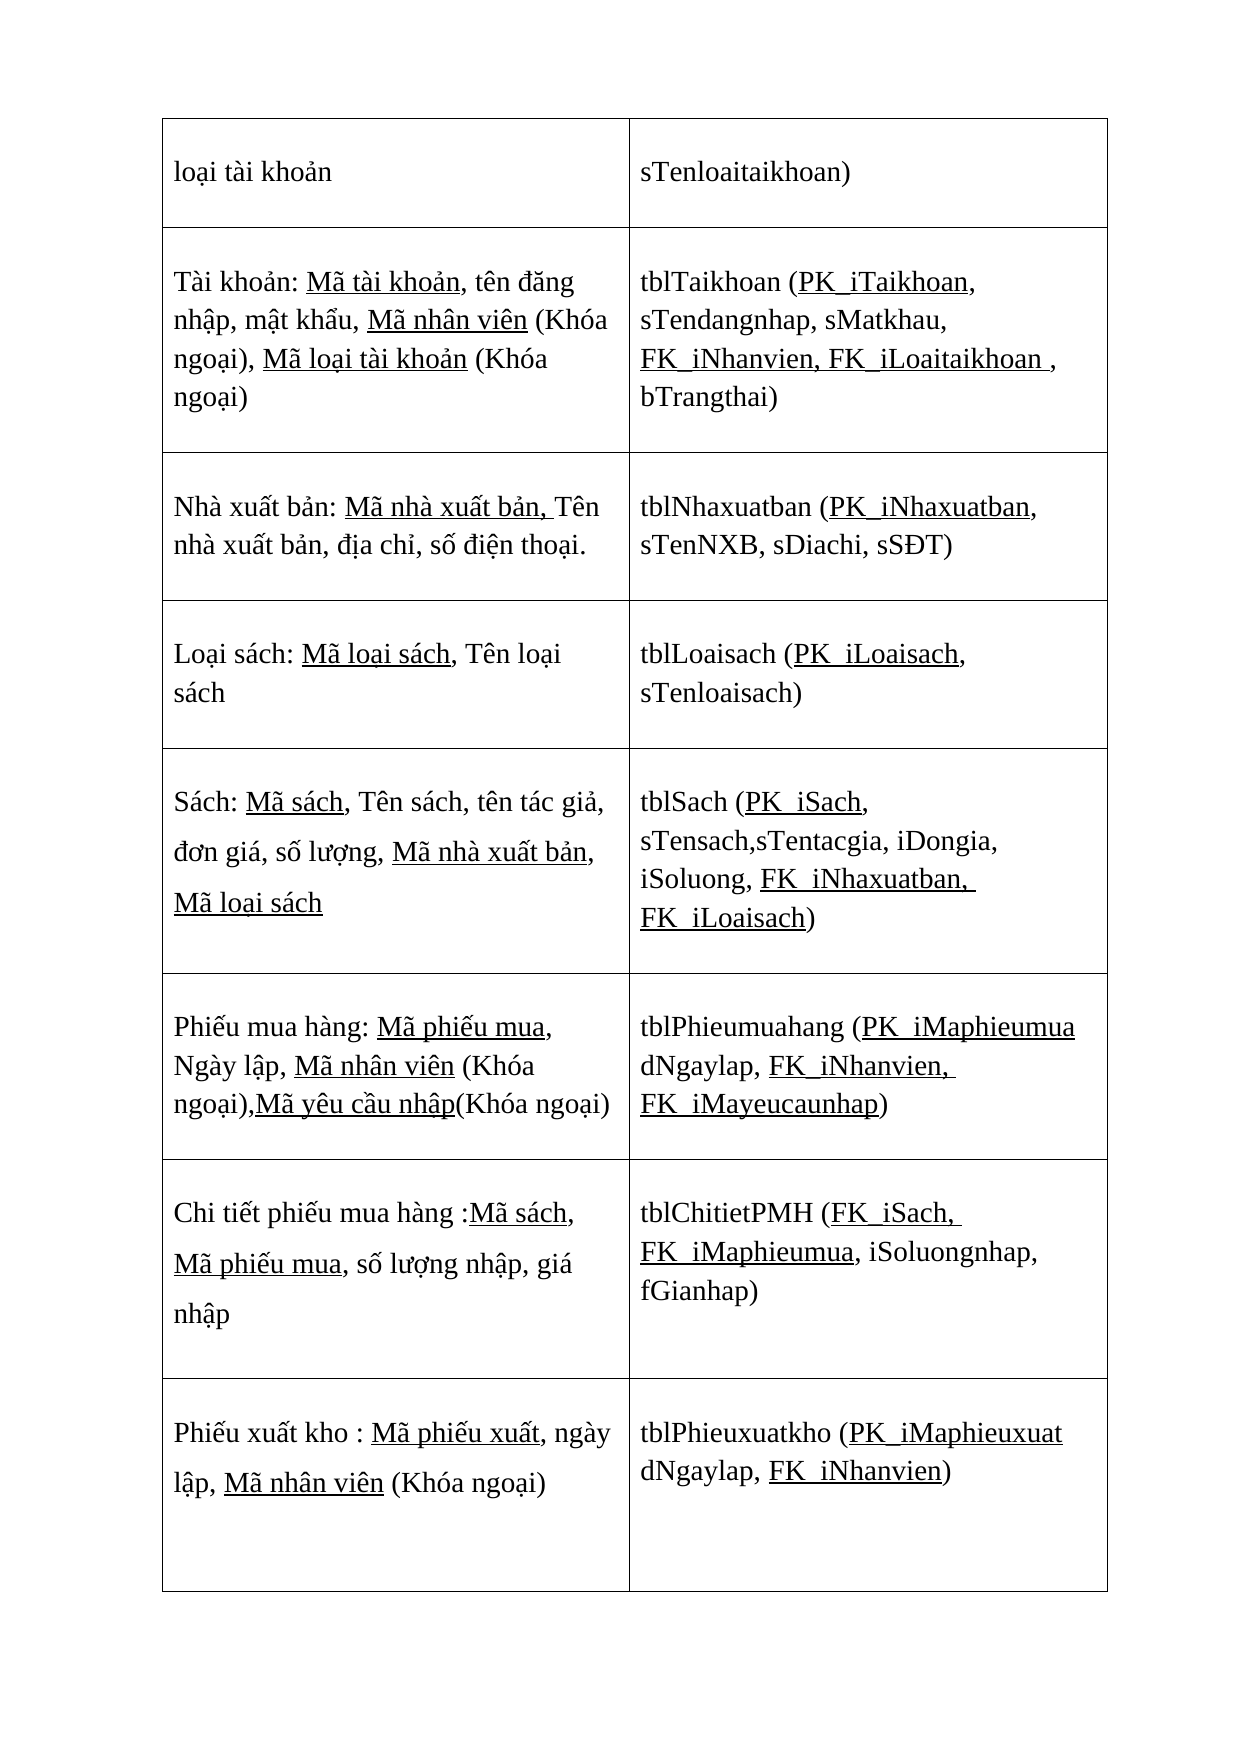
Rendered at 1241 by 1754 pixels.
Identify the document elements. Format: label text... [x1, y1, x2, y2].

table_cell Sách: Mã sách, Tên sách, tên tác giả, đơn giá, số lượng, Mã nhà xuất bản, Mã loại sách [163, 749, 629, 973]
table_cell tblSach (PK_iSach, sTensach,sTentacgia, iDongia, iSoluong, FK_iNhaxuatban, FK_iLoaisach) [630, 749, 1107, 973]
table_cell Loại sách: Mã loại sách, Tên loại sách [163, 601, 629, 748]
table_cell tblLoaisach (PK_iLoaisach, sTenloaisach) [630, 601, 1107, 748]
table_cell tblNhaxuatban (PK_iNhaxuatban, sTenNXB, sDiachi, sSĐT) [630, 453, 1107, 600]
table_cell tblChitietPMH (FK_iSach, FK_iMaphieumua, iSoluongnhap, fGianhap) [630, 1160, 1107, 1378]
table_cell Tài khoản: Mã tài khoản, tên đăng nhập, mật khẩu, Mã nhân viên (Khóa ngoại), Mã loại tài khoản (Khóa ngoại) [163, 228, 629, 452]
table_cell tblPhieumuahang (PK_iMaphieumua dNgaylap, FK_iNhanvien, FK_iMayeucaunhap) [630, 974, 1107, 1159]
table_cell tblPhieuxuatkho (PK_iMaphieuxuat dNgaylap, FK_iNhanvien) [630, 1379, 1107, 1591]
table_cell Nhà xuất bản: Mã nhà xuất bản, Tên nhà xuất bản, địa chỉ, số điện thoại. [163, 453, 629, 600]
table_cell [630, 119, 1107, 227]
table_cell Chi tiết phiếu mua hàng :Mã sách, Mã phiếu mua, số lượng nhập, giá nhập [163, 1160, 629, 1378]
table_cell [163, 119, 629, 227]
table_cell tblTaikhoan (PK_iTaikhoan, sTendangnhap, sMatkhau, FK_iNhanvien, FK_iLoaitaikhoan , bTrangthai) [630, 228, 1107, 452]
table_cell Phiếu xuất kho : Mã phiếu xuất, ngày lập, Mã nhân viên (Khóa ngoại) [163, 1379, 629, 1591]
table_cell Phiếu mua hàng: Mã phiếu mua, Ngày lập, Mã nhân viên (Khóa ngoại),Mã yêu cầu nhập(Khóa ngoại) [163, 974, 629, 1159]
